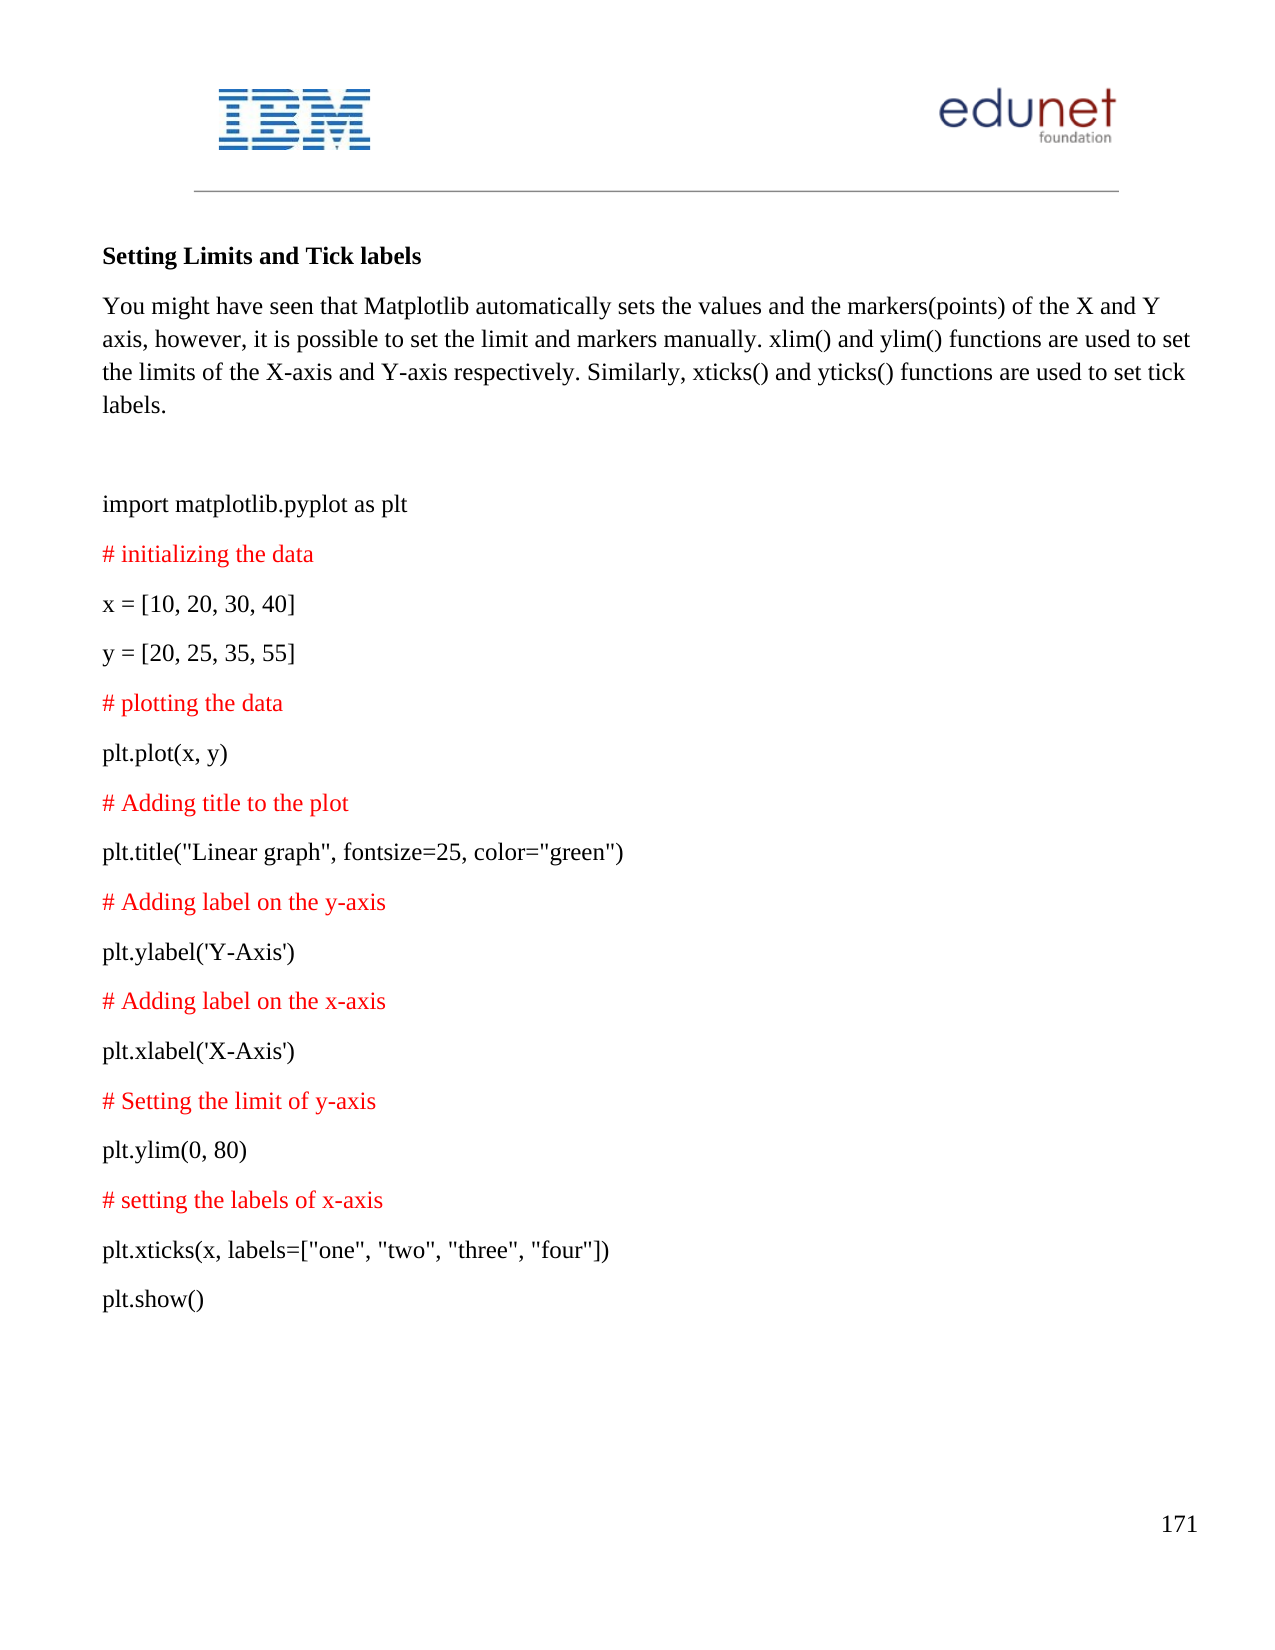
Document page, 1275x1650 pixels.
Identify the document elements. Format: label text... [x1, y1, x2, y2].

text import matplotlib.pyplot as plt [102, 489, 1198, 518]
picture [218, 89, 371, 150]
text plt.xlabel('X-Axis') [102, 1036, 1198, 1065]
text plt.title("Linear graph", fontsize=25, color="green") [102, 837, 1198, 866]
picture [937, 78, 1121, 150]
text plt.show() [102, 1284, 1198, 1313]
text plt.plot(x, y) [102, 738, 1198, 767]
text plt.xticks(x, labels=["one", "two", "three", "four"]) [102, 1235, 1198, 1263]
text # initializing the data [102, 539, 1198, 568]
text # plotting the data [102, 688, 1198, 717]
text Setting Limits and Tick labels [102, 241, 1198, 270]
text # Adding label on the y-axis [102, 887, 1198, 916]
text plt.ylabel('Y-Axis') [102, 937, 1198, 965]
text plt.ylim(0, 80) [102, 1135, 1198, 1164]
text # Adding label on the x-axis [102, 986, 1198, 1015]
text # Adding title to the plot [102, 788, 1198, 816]
text # setting the labels of x-axis [102, 1185, 1198, 1214]
text x = [10, 20, 30, 40] [102, 589, 1198, 618]
text y = [20, 25, 35, 55] [102, 638, 1198, 667]
text # Setting the limit of y-axis [102, 1086, 1198, 1114]
text You might have seen that Matplotlib automatically sets the values and the markers(points) of the X and Y axis, however, it is possible to set the limit and markers manually. xlim() and ylim() functions are used to set the limits of the X-axis and Y-axis respectively. Similarly, xticks() and yticks() functions are used to set tick labels. [102, 291, 1198, 419]
